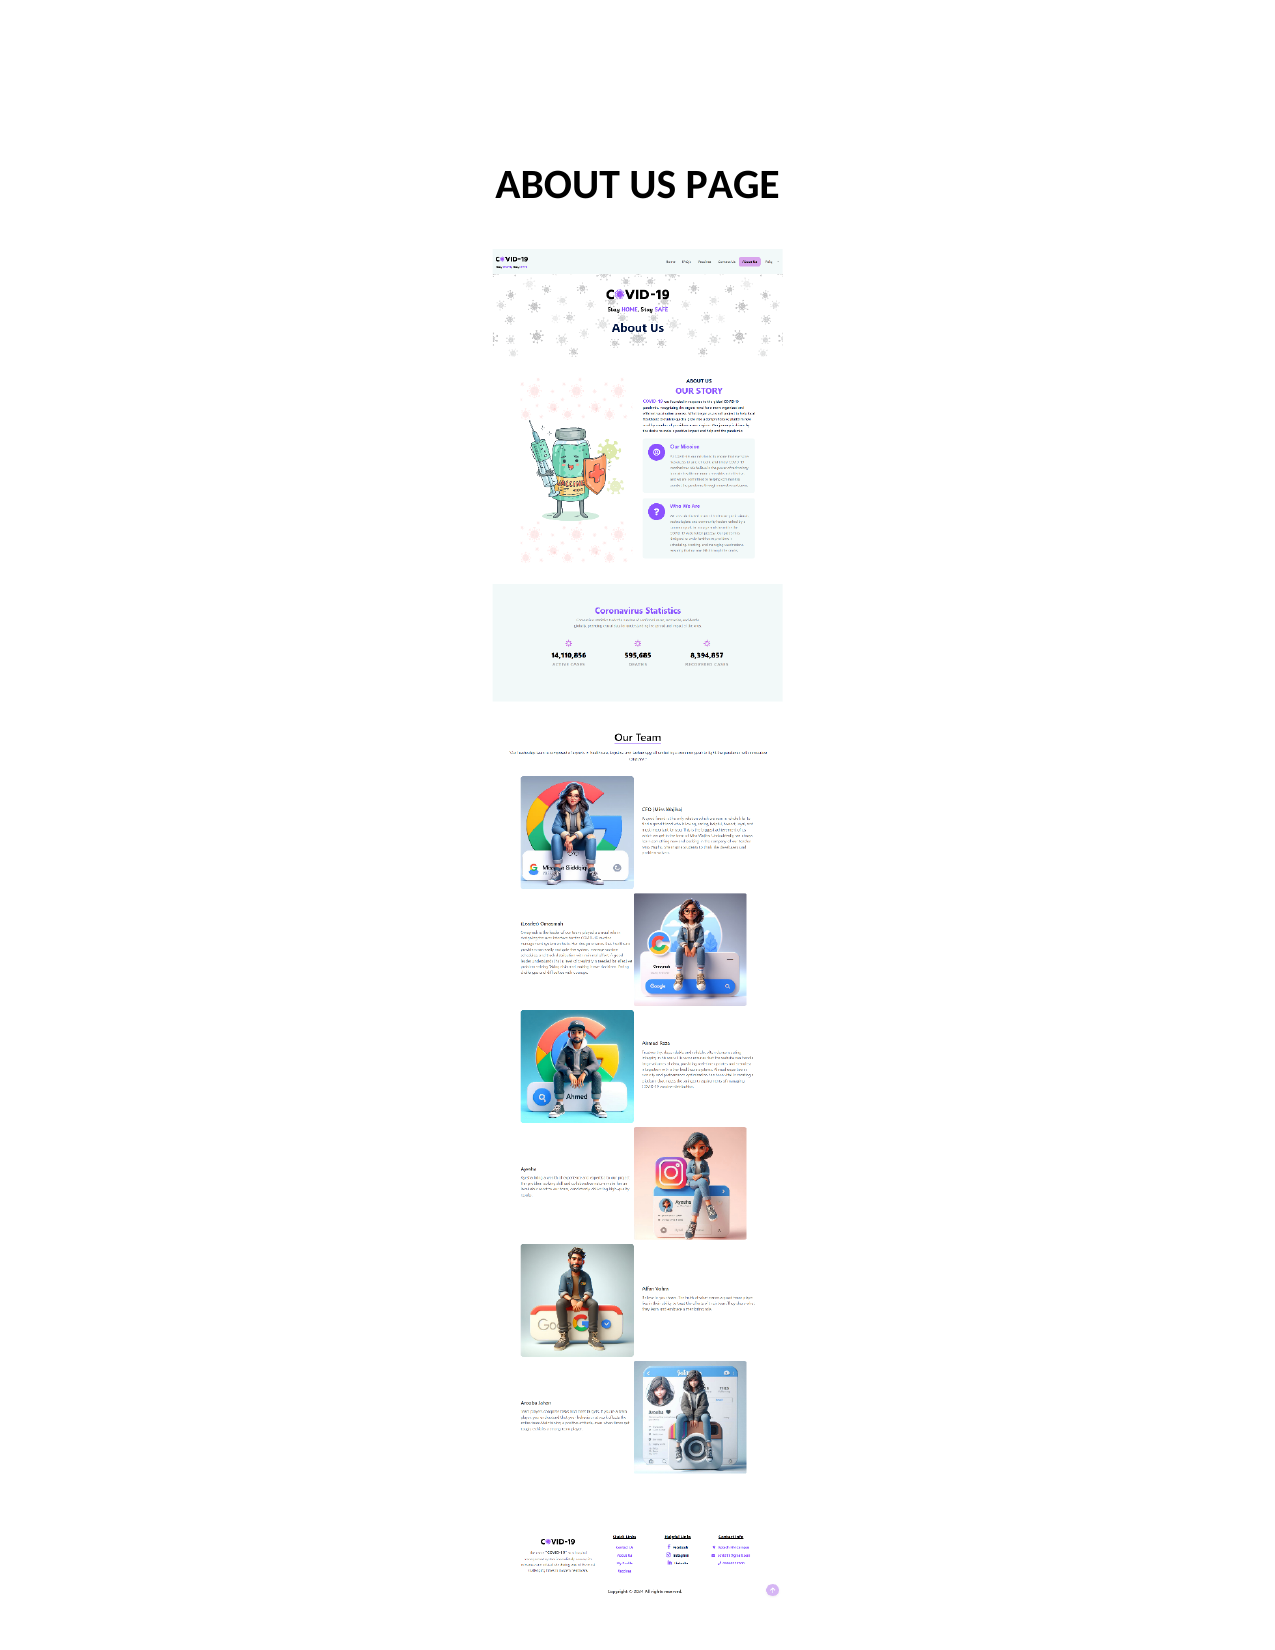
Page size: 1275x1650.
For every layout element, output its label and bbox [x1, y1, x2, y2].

picture [492, 249, 783, 1600]
